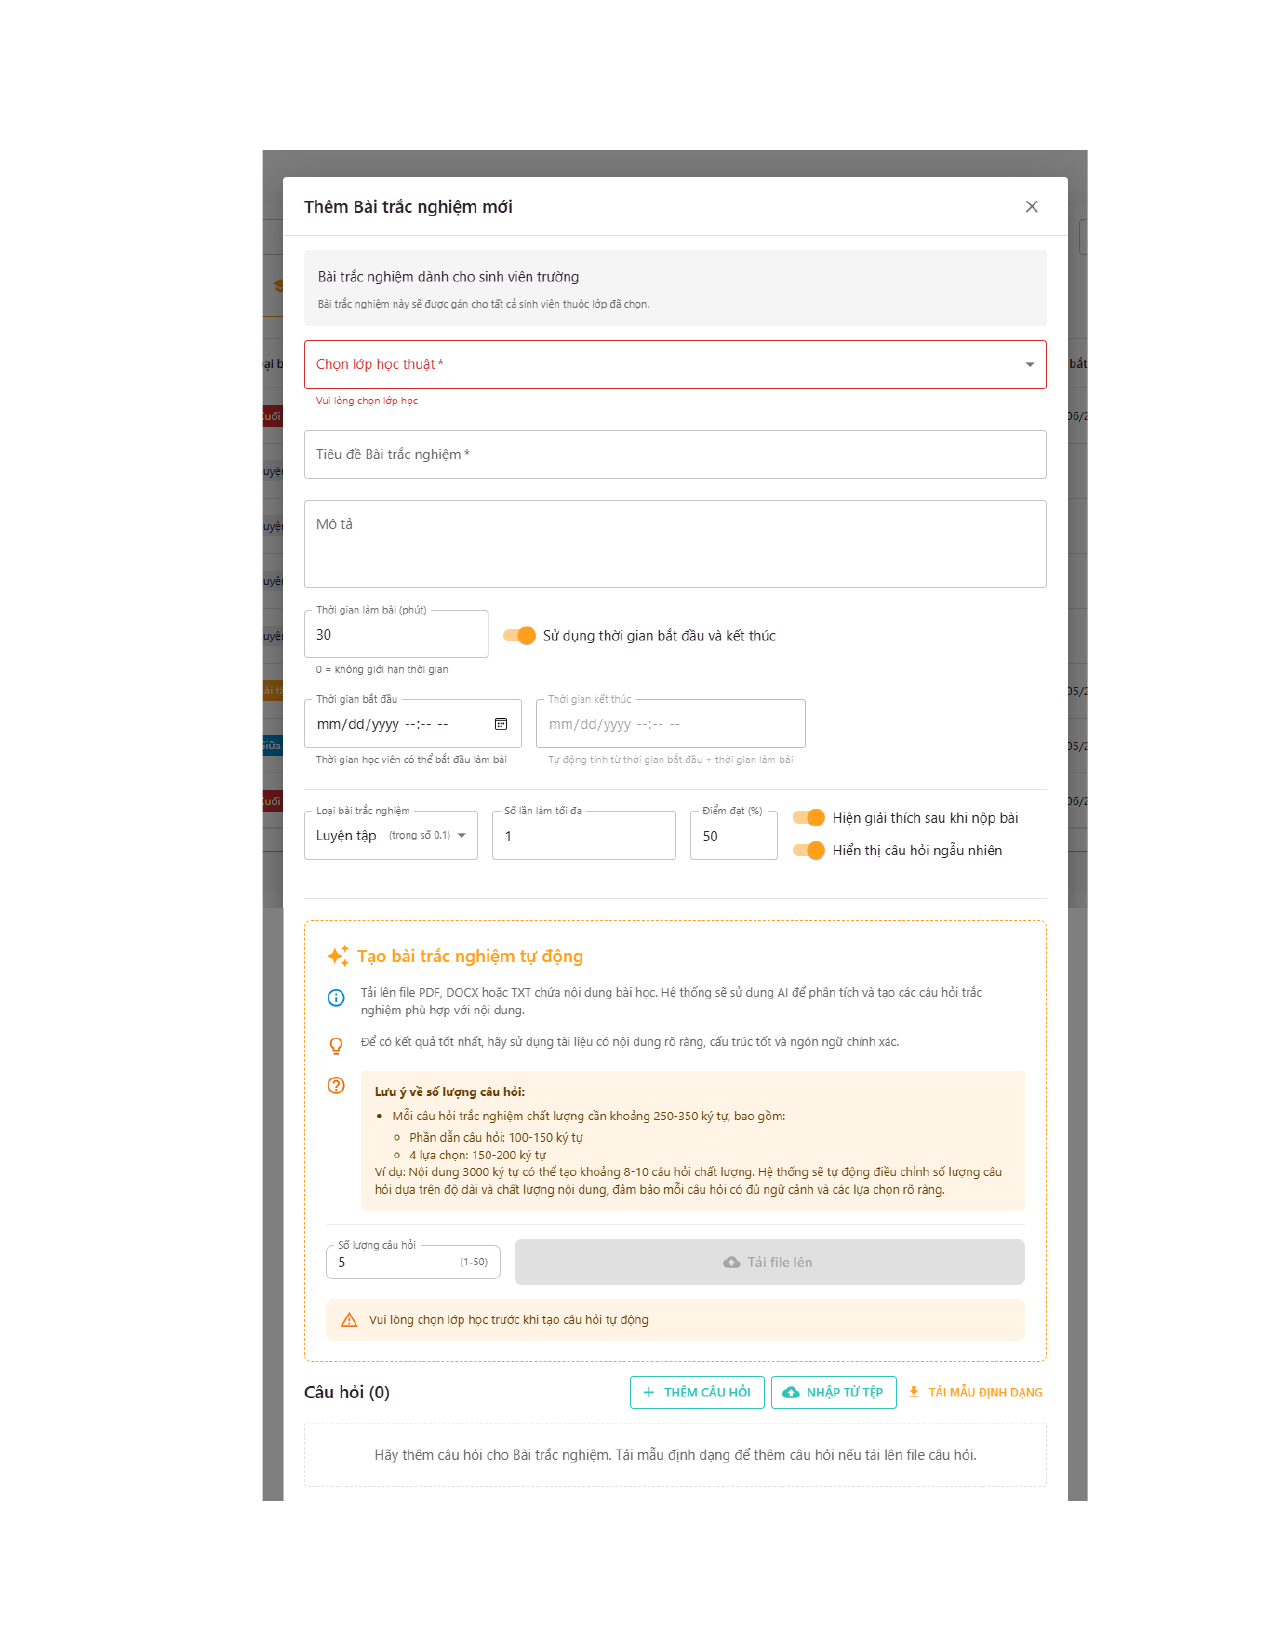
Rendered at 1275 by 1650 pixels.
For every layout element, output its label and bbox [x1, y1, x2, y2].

picture [262, 150, 1088, 1501]
